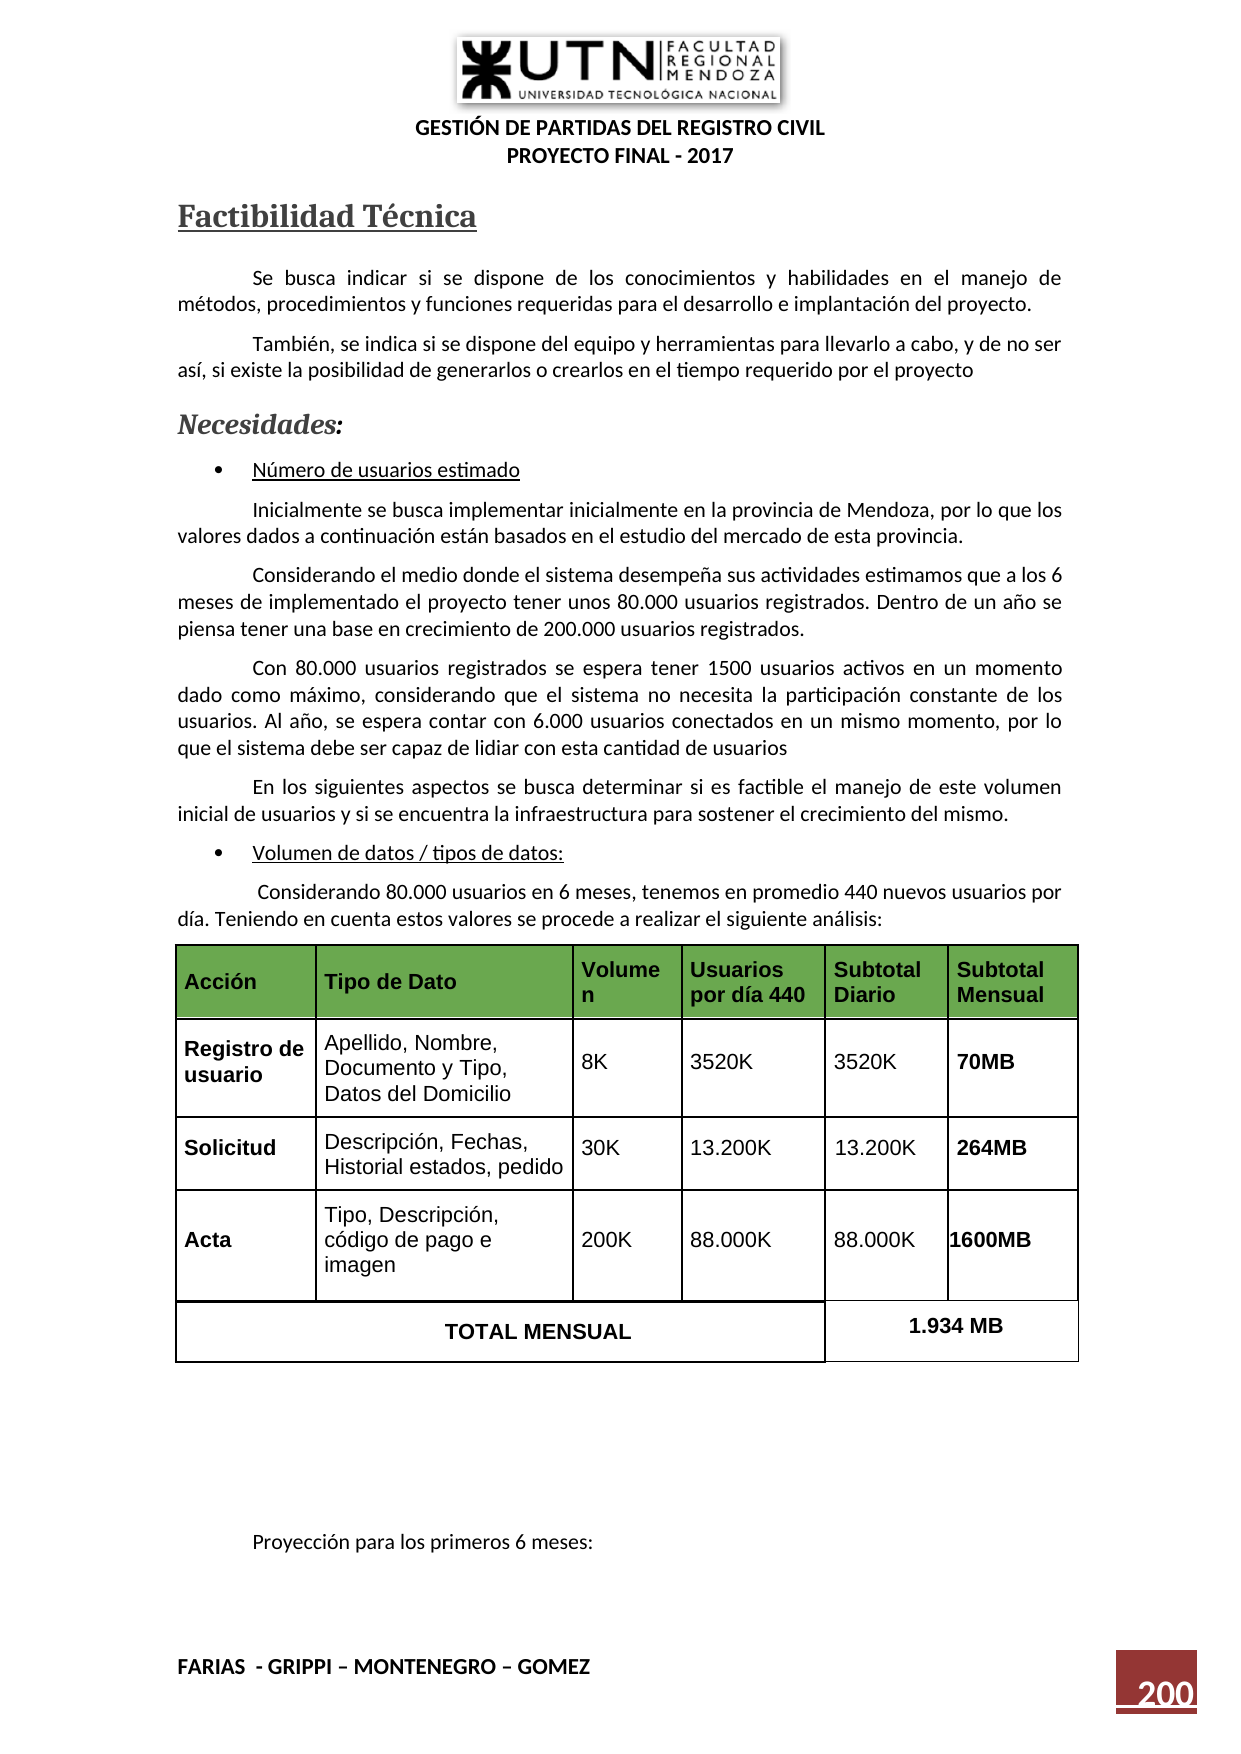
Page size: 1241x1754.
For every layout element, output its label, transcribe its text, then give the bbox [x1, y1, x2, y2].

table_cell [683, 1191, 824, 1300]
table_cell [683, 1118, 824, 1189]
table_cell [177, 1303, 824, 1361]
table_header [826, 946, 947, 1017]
subtitle Necesidades: [177, 408, 1063, 442]
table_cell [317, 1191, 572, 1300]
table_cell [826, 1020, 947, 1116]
text Considerando el medio donde el sistema desempeña sus actividades estimamos que a los 6 meses de implementado el proyecto tener unos 80.000 usuarios registrados. Dentro de un año se piensa tener una base en crecimiento de 200.000 usuarios registrados. [177, 562, 1063, 642]
picture [449, 29, 791, 114]
list Número de usuarios estimado [215, 457, 1063, 483]
text Se busca indicar si se dispone de los conocimientos y habilidades en el manejo de métodos, procedimientos y funciones requeridas para el desarrollo e implantación del proyecto. [177, 264, 1063, 317]
text Proyección para los primeros 6 meses: [177, 1528, 1063, 1555]
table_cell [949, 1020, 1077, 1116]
list Volumen de datos / tipos de datos: [215, 839, 1063, 866]
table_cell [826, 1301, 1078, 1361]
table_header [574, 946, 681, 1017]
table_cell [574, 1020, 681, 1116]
text En los siguientes aspectos se busca determinar si es factible el manejo de este volumen inicial de usuarios y si se encuentra la infraestructura para sostener el crecimiento del mismo. [177, 773, 1063, 827]
text Considerando 80.000 usuarios en 6 meses, tenemos en promedio 440 nuevos usuarios por día. Teniendo en cuenta estos valores se procede a realizar el siguiente análisis: [177, 878, 1063, 932]
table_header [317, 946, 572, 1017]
subtitle Factibilidad Técnica [177, 197, 1063, 236]
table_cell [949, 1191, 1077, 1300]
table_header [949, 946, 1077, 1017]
text También, se indica si se dispone del equipo y herramientas para llevarlo a cabo, y de no ser así, si existe la posibilidad de generarlos o crearlos en el tiempo requerido por el proyecto [177, 330, 1063, 383]
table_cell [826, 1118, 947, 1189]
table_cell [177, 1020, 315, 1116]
text Inicialmente se busca implementar inicialmente en la provincia de Mendoza, por lo que los valores dados a continuación están basados en el estudio del mercado de esta provincia. [177, 496, 1063, 549]
text Con 80.000 usuarios registrados se espera tener 1500 usuarios activos en un momento dado como máximo, considerando que el sistema no necesita la participación constante de los usuarios. Al año, se espera contar con 6.000 usuarios conectados en un mismo momento, por lo que el sistema debe ser capaz de lidiar con esta cantidad de usuarios [177, 654, 1063, 761]
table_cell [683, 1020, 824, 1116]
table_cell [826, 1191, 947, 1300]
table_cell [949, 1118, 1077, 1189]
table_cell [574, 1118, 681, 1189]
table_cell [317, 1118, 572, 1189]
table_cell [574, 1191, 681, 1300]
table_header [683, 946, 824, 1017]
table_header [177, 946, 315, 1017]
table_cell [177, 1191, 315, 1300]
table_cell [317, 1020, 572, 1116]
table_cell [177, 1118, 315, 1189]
